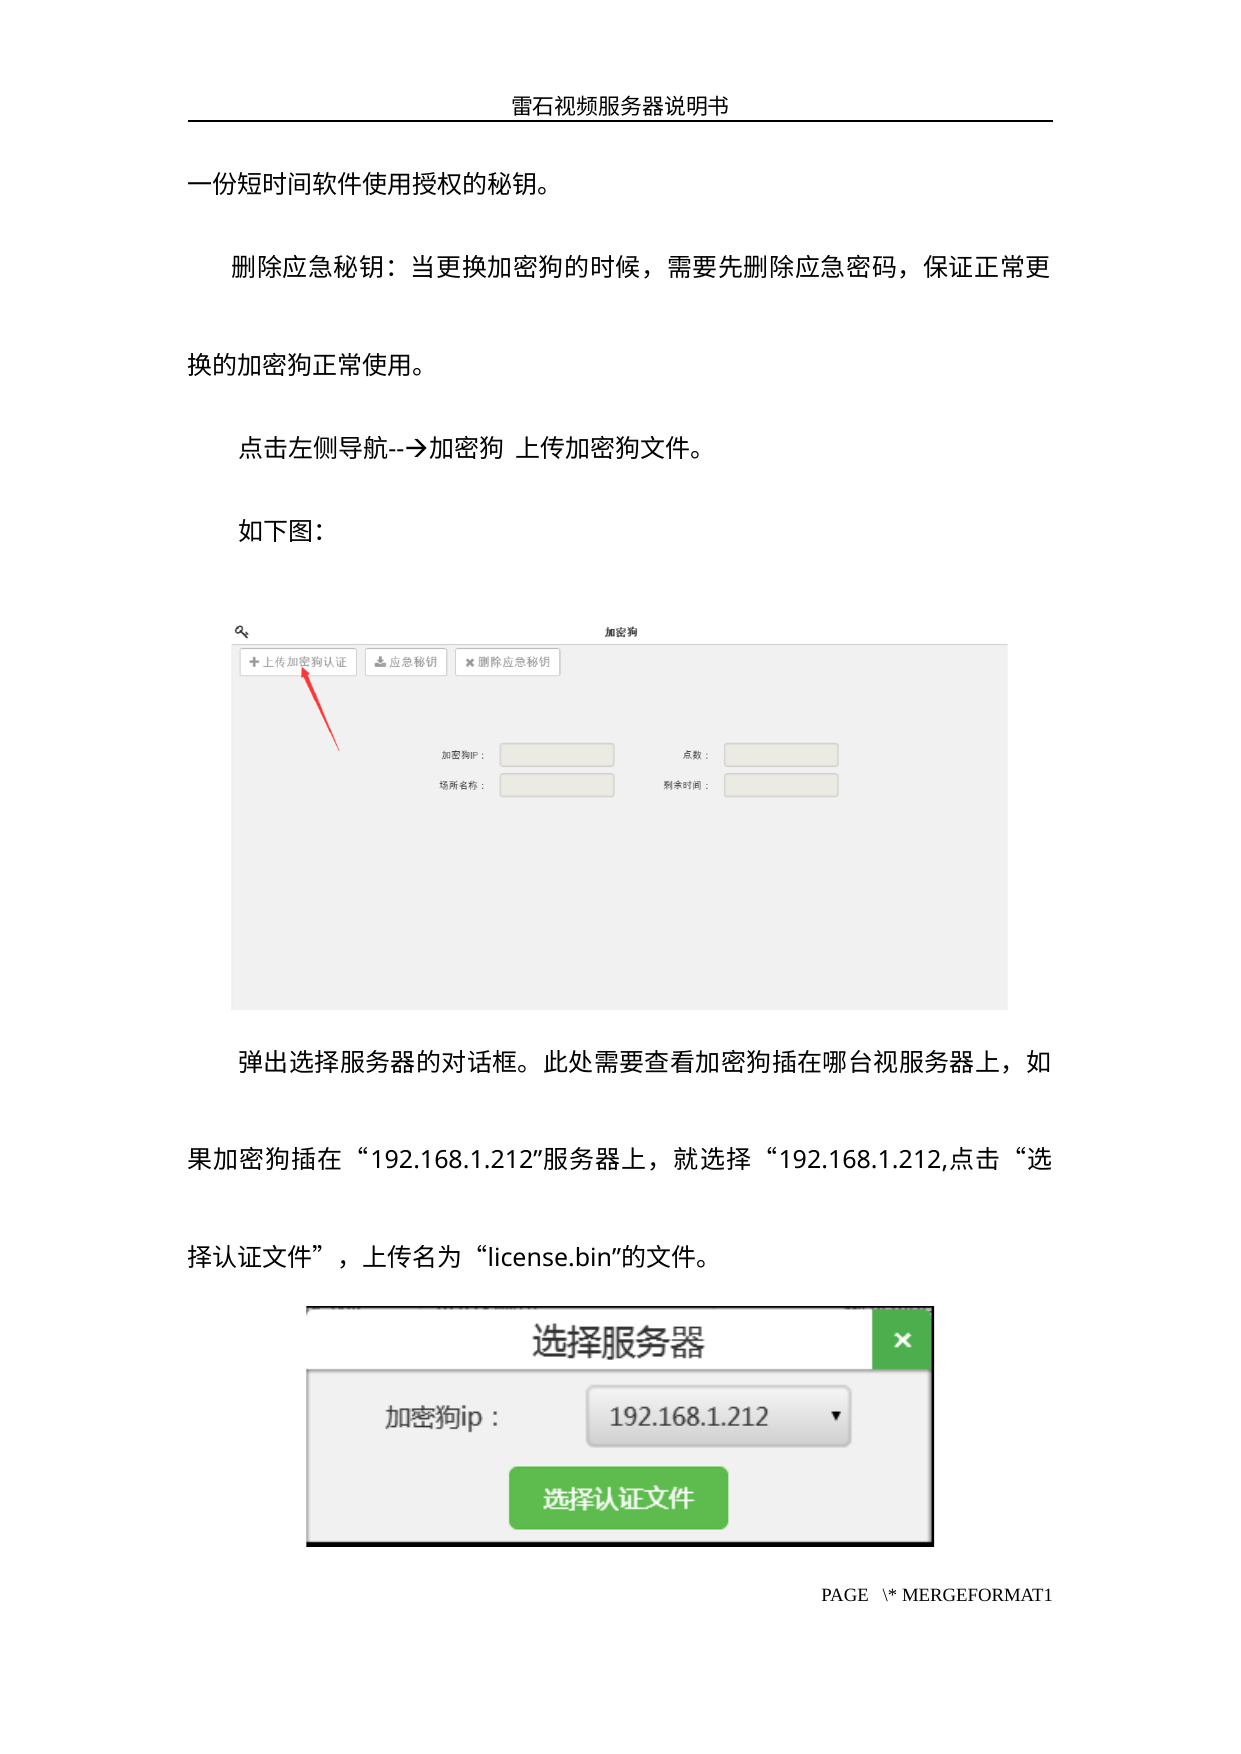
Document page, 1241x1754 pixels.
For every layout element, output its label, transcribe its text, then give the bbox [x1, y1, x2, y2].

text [187, 150, 1053, 215]
picture [231, 625, 1008, 1010]
picture [306, 1306, 935, 1547]
text 删除应急秘钥：当更换加密狗的时候，需要先删除应急密码，保证正常更换的加密狗正常使用。 [187, 233, 1053, 396]
text 如下图： [187, 497, 1053, 562]
text 点击左侧导航--加密狗 上传加密狗文件。 [187, 414, 1053, 479]
text 弹出选择服务器的对话框。此处需要查看加密狗插在哪台视服务器上，如果加密狗插在“192.168.1.212”服务器上，就选择“192.168.1.212,点击“选择认证文件”，上传名为“license.bin”的文件。 [187, 1028, 1053, 1288]
